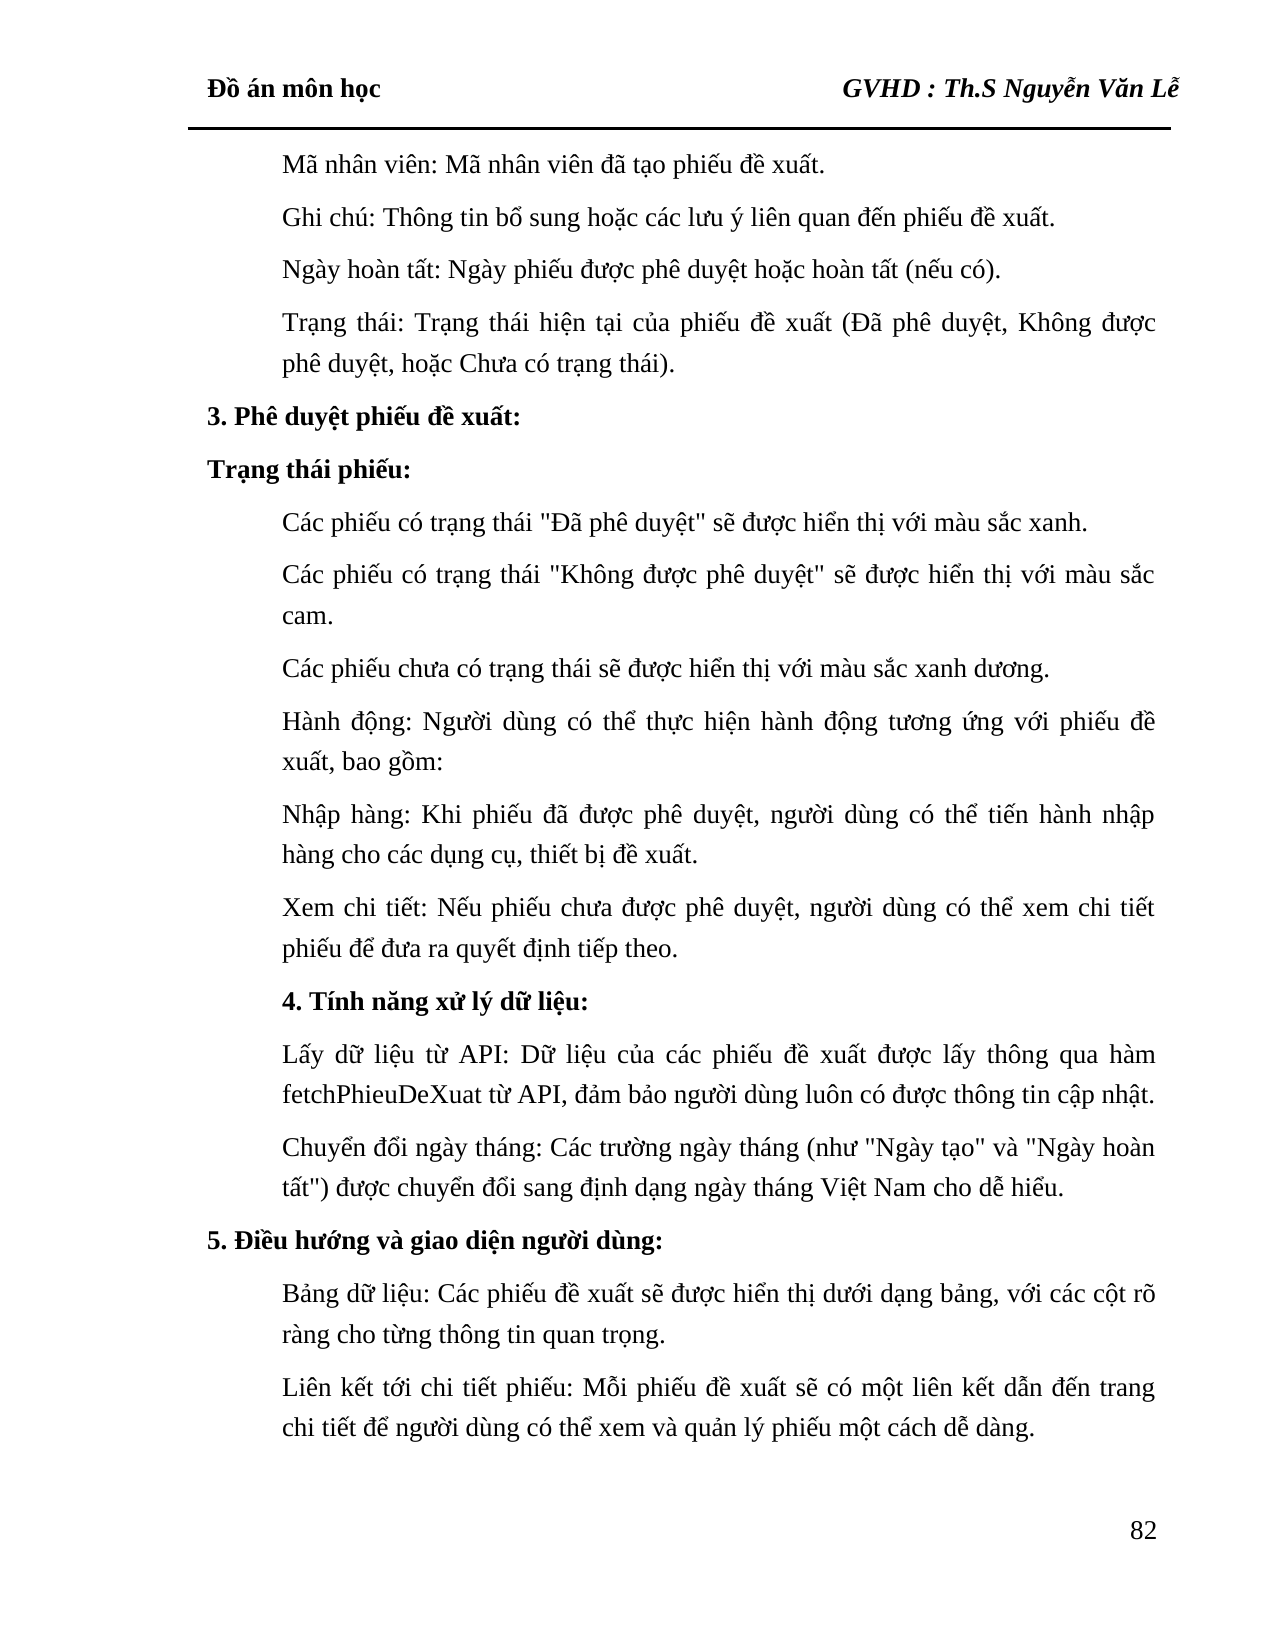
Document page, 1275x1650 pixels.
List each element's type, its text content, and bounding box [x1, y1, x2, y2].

text Mã nhân viên: Mã nhân viên đã tạo phiếu đề xuất. [282, 148, 1157, 179]
text Các phiếu có trạng thái "Không được phê duyệt" sẽ được hiển thị với màu sắc cam. [282, 558, 1157, 630]
text Hành động: Người dùng có thể thực hiện hành động tương ứng với phiếu đề xuất, bao gồm: [282, 705, 1157, 776]
text Nhập hàng: Khi phiếu đã được phê duyệt, người dùng có thể tiến hành nhập hàng cho các dụng cụ, thiết bị đề xuất. [282, 798, 1157, 870]
text Xem chi tiết: Nếu phiếu chưa được phê duyệt, người dùng có thể xem chi tiết phiếu để đưa ra quyết định tiếp theo. [282, 891, 1157, 963]
text Ghi chú: Thông tin bổ sung hoặc các lưu ý liên quan đến phiếu đề xuất. [282, 201, 1157, 232]
text 5. Điều hướng và giao diện người dùng: [207, 1224, 1157, 1256]
text Lấy dữ liệu từ API: Dữ liệu của các phiếu đề xuất được lấy thông qua hàm fetchPhieuDeXuat từ API, đảm bảo người dùng luôn có được thông tin cập nhật. [282, 1038, 1157, 1109]
text 4. Tính năng xử lý dữ liệu: [282, 985, 1157, 1016]
text 3. Phê duyệt phiếu đề xuất: [207, 400, 1157, 431]
text Chuyển đổi ngày tháng: Các trường ngày tháng (như "Ngày tạo" và "Ngày hoàn tất") được chuyển đổi sang định dạng ngày tháng Việt Nam cho dễ hiểu. [282, 1131, 1157, 1203]
text Ngày hoàn tất: Ngày phiếu được phê duyệt hoặc hoàn tất (nếu có). [282, 253, 1157, 285]
text Trạng thái: Trạng thái hiện tại của phiếu đề xuất (Đã phê duyệt, Không được phê duyệt, hoặc Chưa có trạng thái). [282, 306, 1157, 378]
text Trạng thái phiếu: [207, 453, 1157, 484]
text Bảng dữ liệu: Các phiếu đề xuất sẽ được hiển thị dưới dạng bảng, với các cột rõ ràng cho từng thông tin quan trọng. [282, 1277, 1157, 1349]
text Liên kết tới chi tiết phiếu: Mỗi phiếu đề xuất sẽ có một liên kết dẫn đến trang chi tiết để người dùng có thể xem và quản lý phiếu một cách dễ dàng. [282, 1371, 1157, 1442]
text Các phiếu có trạng thái "Đã phê duyệt" sẽ được hiển thị với màu sắc xanh. [282, 506, 1157, 537]
text Các phiếu chưa có trạng thái sẽ được hiển thị với màu sắc xanh dương. [282, 652, 1157, 683]
